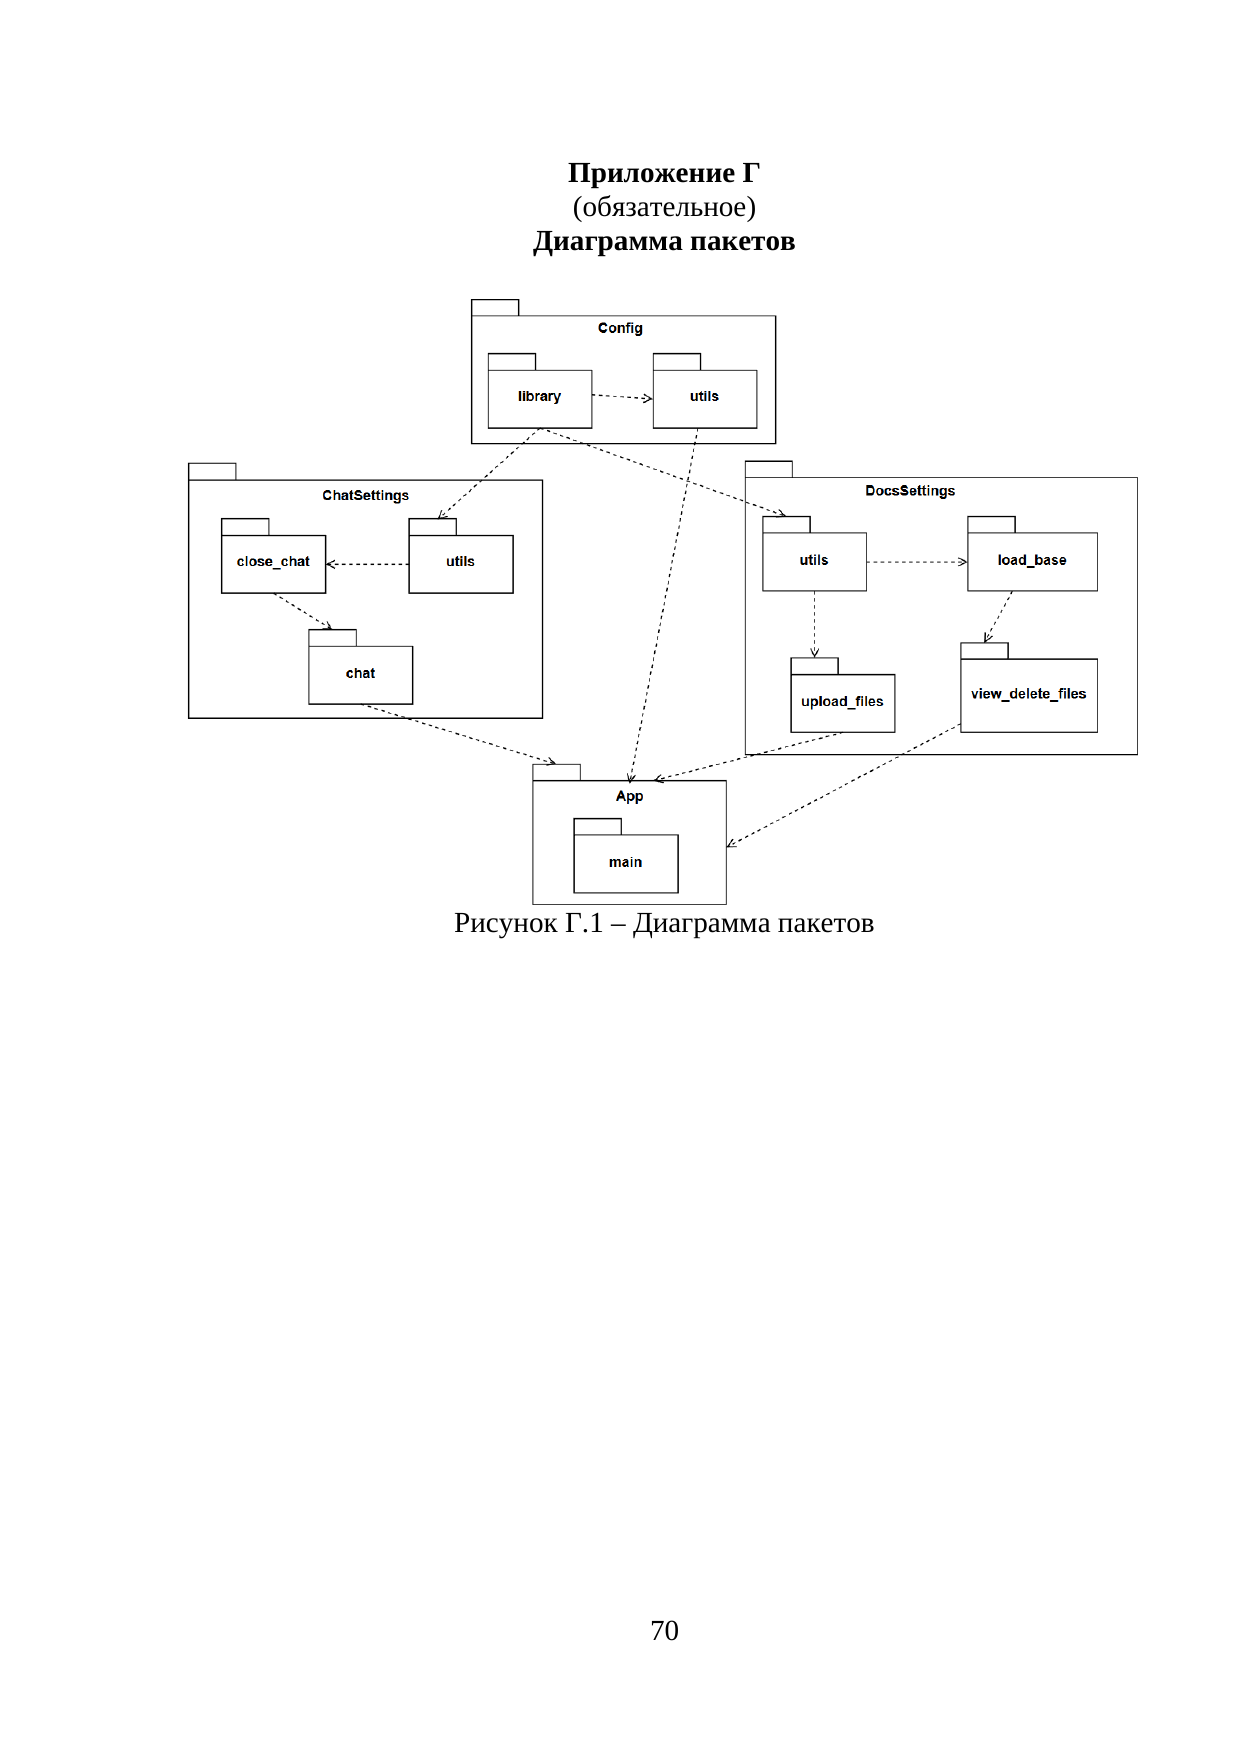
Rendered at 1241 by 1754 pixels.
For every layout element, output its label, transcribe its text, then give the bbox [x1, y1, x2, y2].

picture [177, 293, 1152, 905]
subtitle Приложение Г (обязательное) Диаграмма пакетов [177, 156, 1152, 256]
text Рисунок Г.1 – Диаграмма пакетов [177, 905, 1152, 938]
